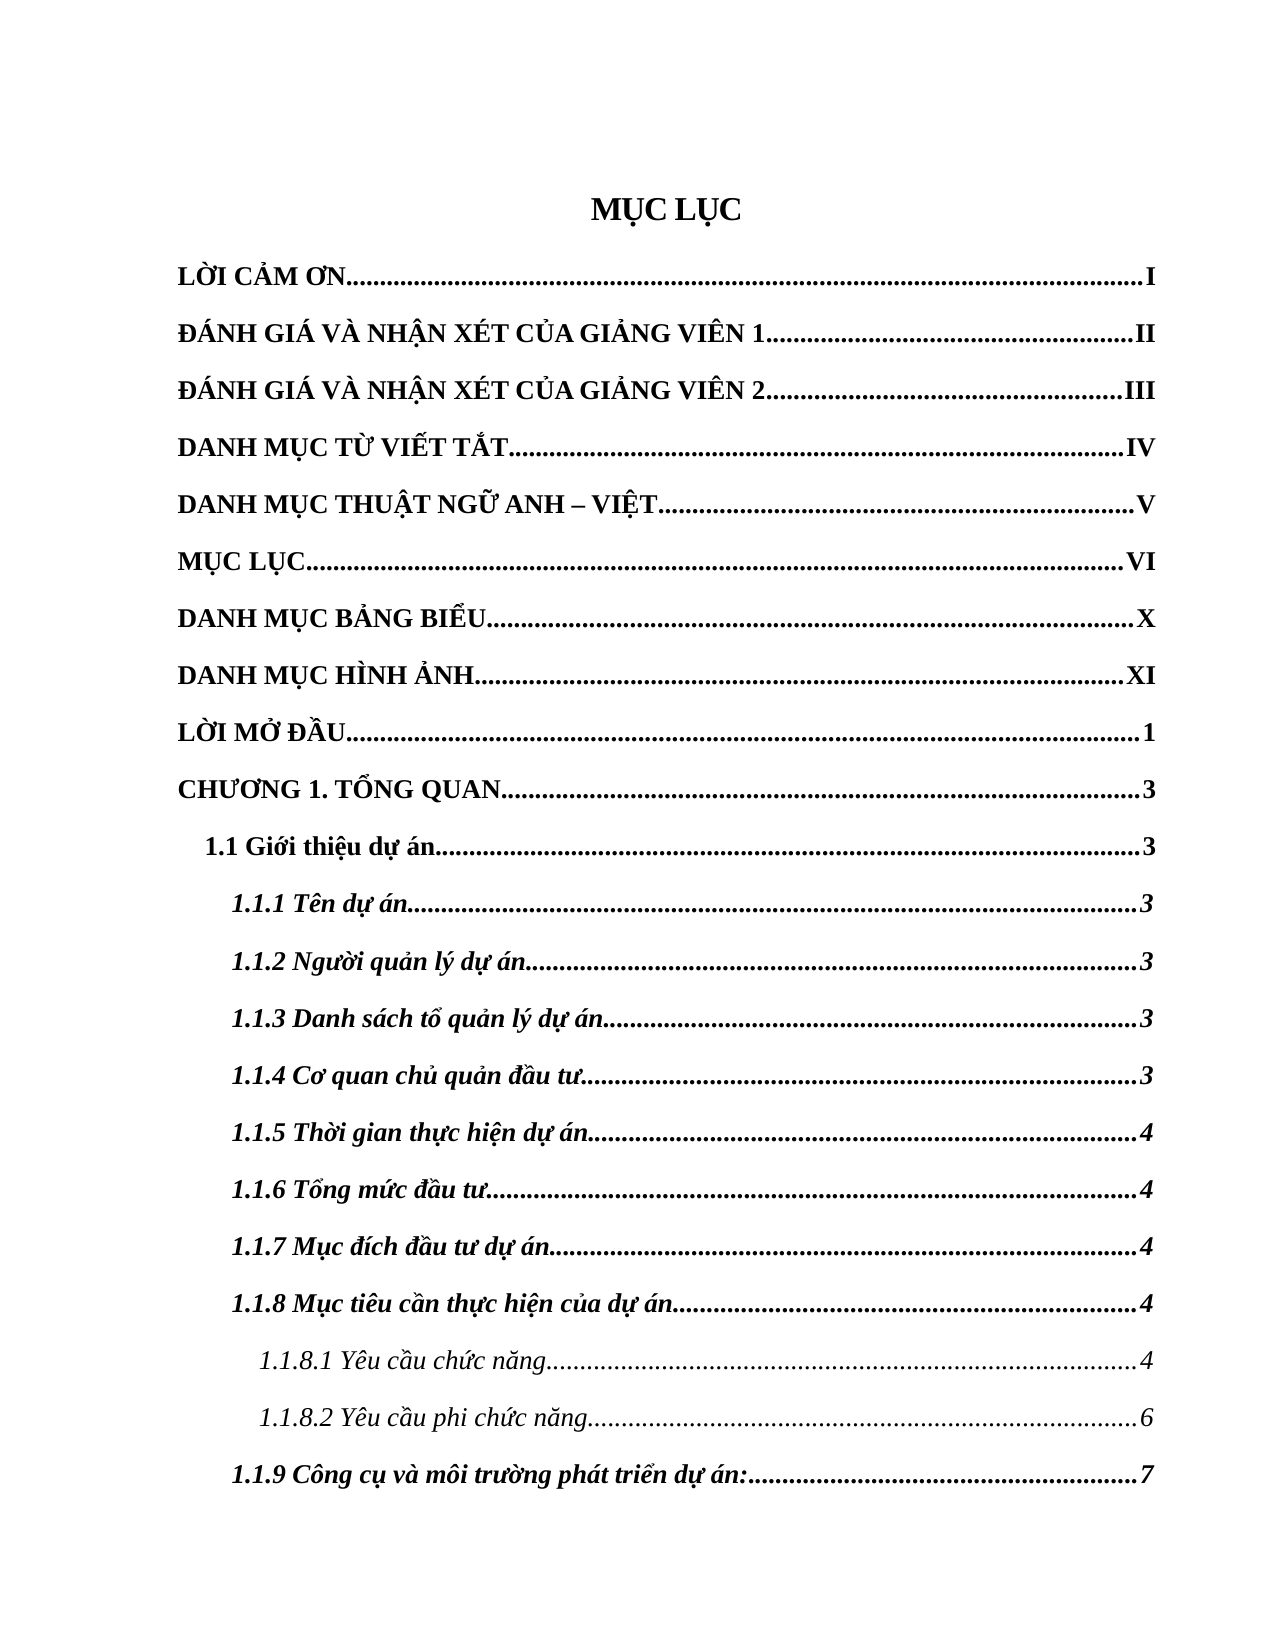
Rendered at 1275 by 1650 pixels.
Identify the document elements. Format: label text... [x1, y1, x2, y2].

text 1.1 Giới thiệu dự án 3 [204, 831, 1157, 862]
text ĐÁNH GIÁ VÀ NHẬN XÉT CỦA GIẢNG VIÊN 2 III [177, 374, 1157, 405]
text DANH MỤC THUẬT NGỮ ANH – VIỆT V [177, 488, 1157, 519]
text 1.1.8.1 Yêu cầu chức năng 4 [258, 1344, 1157, 1375]
text DANH MỤC HÌNH ẢNH XI [177, 659, 1157, 690]
text 1.1.8 Mục tiêu cần thực hiện của dự án 4 [231, 1287, 1157, 1318]
text 1.1.7 Mục đích đầu tư dự án 4 [231, 1230, 1157, 1261]
text 1.1.1 Tên dự án 3 [231, 888, 1157, 919]
text LỜI MỞ ĐẦU 1 [177, 716, 1157, 747]
text 1.1.9 Công cụ và môi trường phát triển dự án: 7 [231, 1458, 1157, 1489]
text 1.1.4 Cơ quan chủ quản đầu tư 3 [231, 1059, 1157, 1090]
text CHƯƠNG 1. TỔNG QUAN 3 [177, 773, 1157, 804]
text 1.1.3 Danh sách tổ quản lý dự án 3 [231, 1002, 1157, 1033]
text 1.1.8.2 Yêu cầu phi chức năng 6 [258, 1401, 1157, 1432]
text ĐÁNH GIÁ VÀ NHẬN XÉT CỦA GIẢNG VIÊN 1 II [177, 317, 1157, 348]
text 1.1.2 Người quản lý dự án 3 [231, 945, 1157, 976]
text LỜI CẢM ƠN I [177, 260, 1157, 291]
text MỤC LỤC [177, 190, 1157, 228]
text DANH MỤC TỪ VIẾT TẮT IV [177, 431, 1157, 462]
text DANH MỤC BẢNG BIỂU X [177, 602, 1157, 633]
text 1.1.6 Tổng mức đầu tư 4 [231, 1173, 1157, 1204]
text MỤC LỤC VI [177, 545, 1157, 576]
text 1.1.5 Thời gian thực hiện dự án 4 [231, 1116, 1157, 1147]
